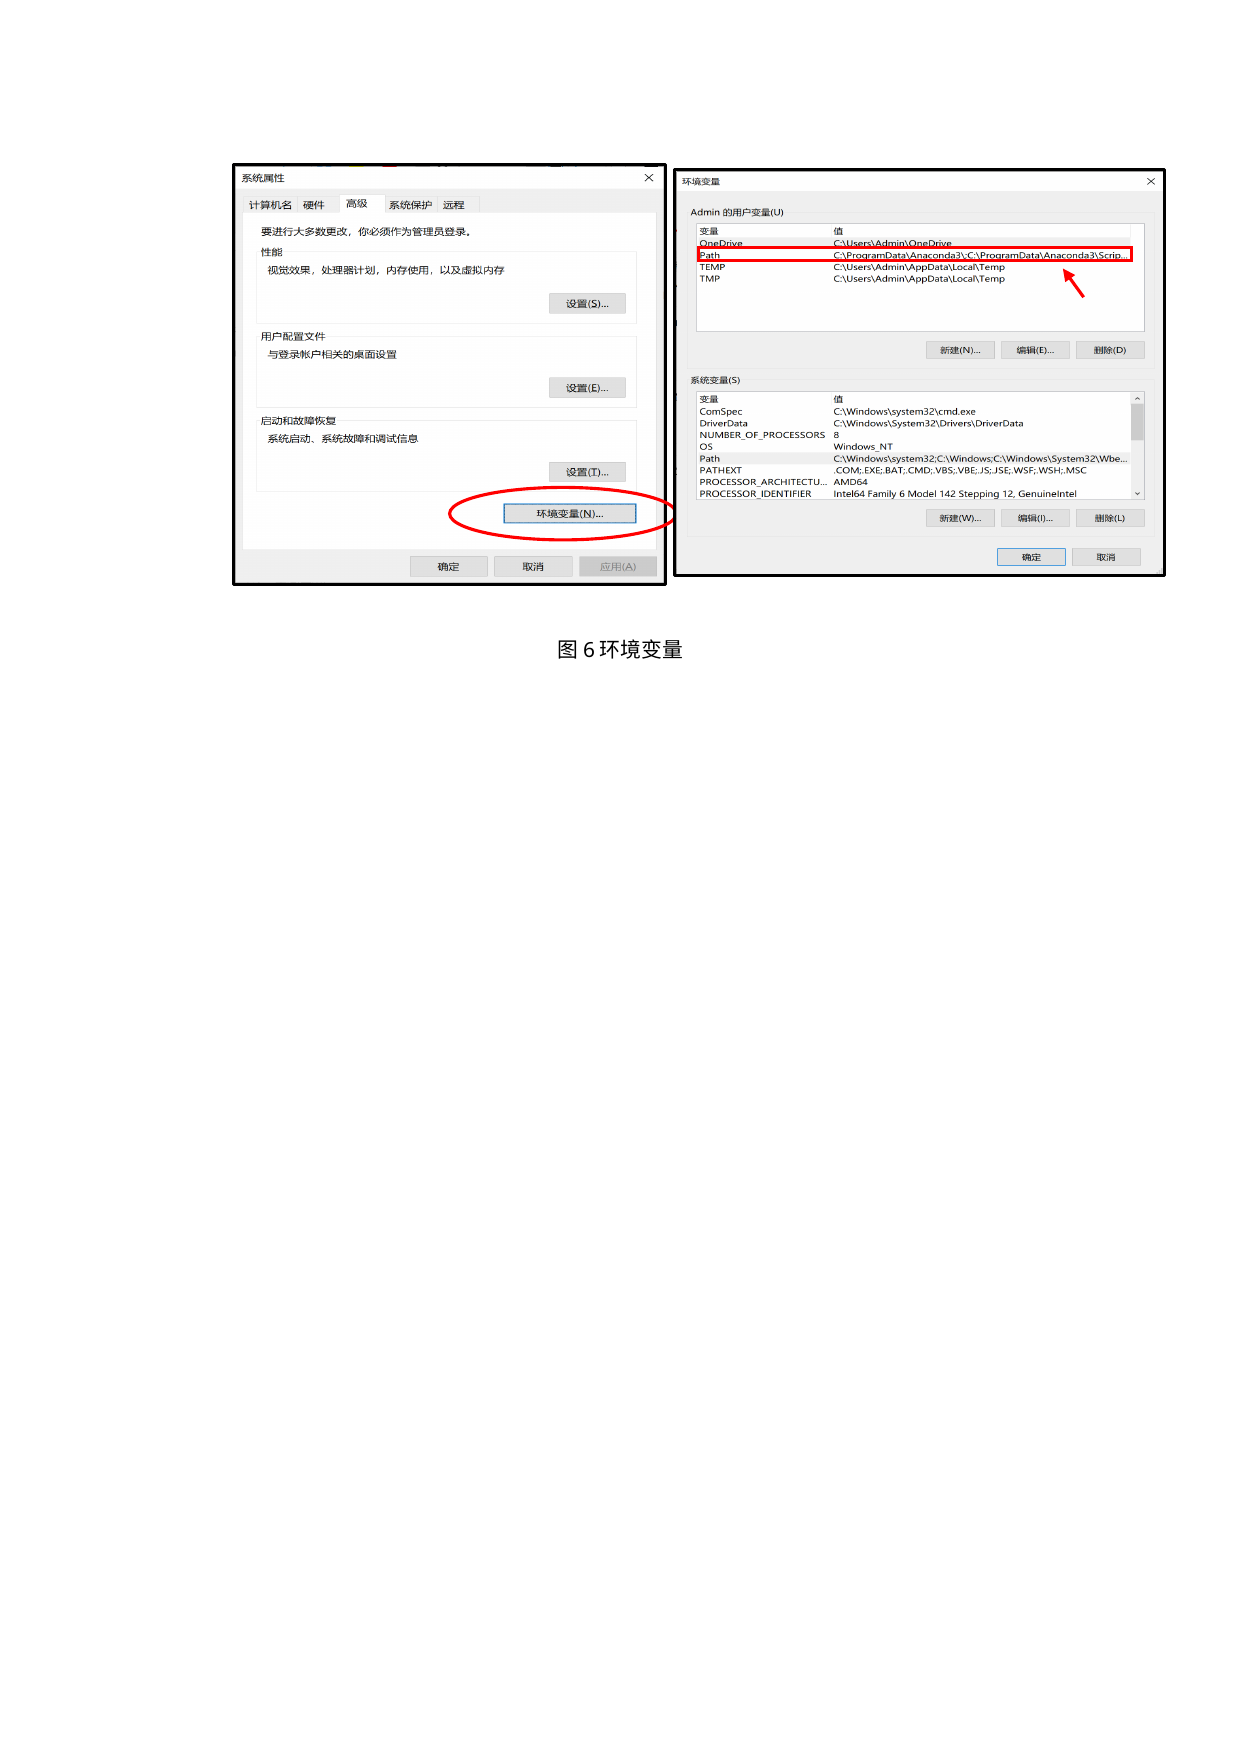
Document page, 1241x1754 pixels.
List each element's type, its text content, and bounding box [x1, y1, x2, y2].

picture [676, 171, 1163, 574]
picture [235, 166, 664, 583]
picture [452, 489, 664, 538]
text 图 6 环境变量 [187, 632, 1053, 664]
